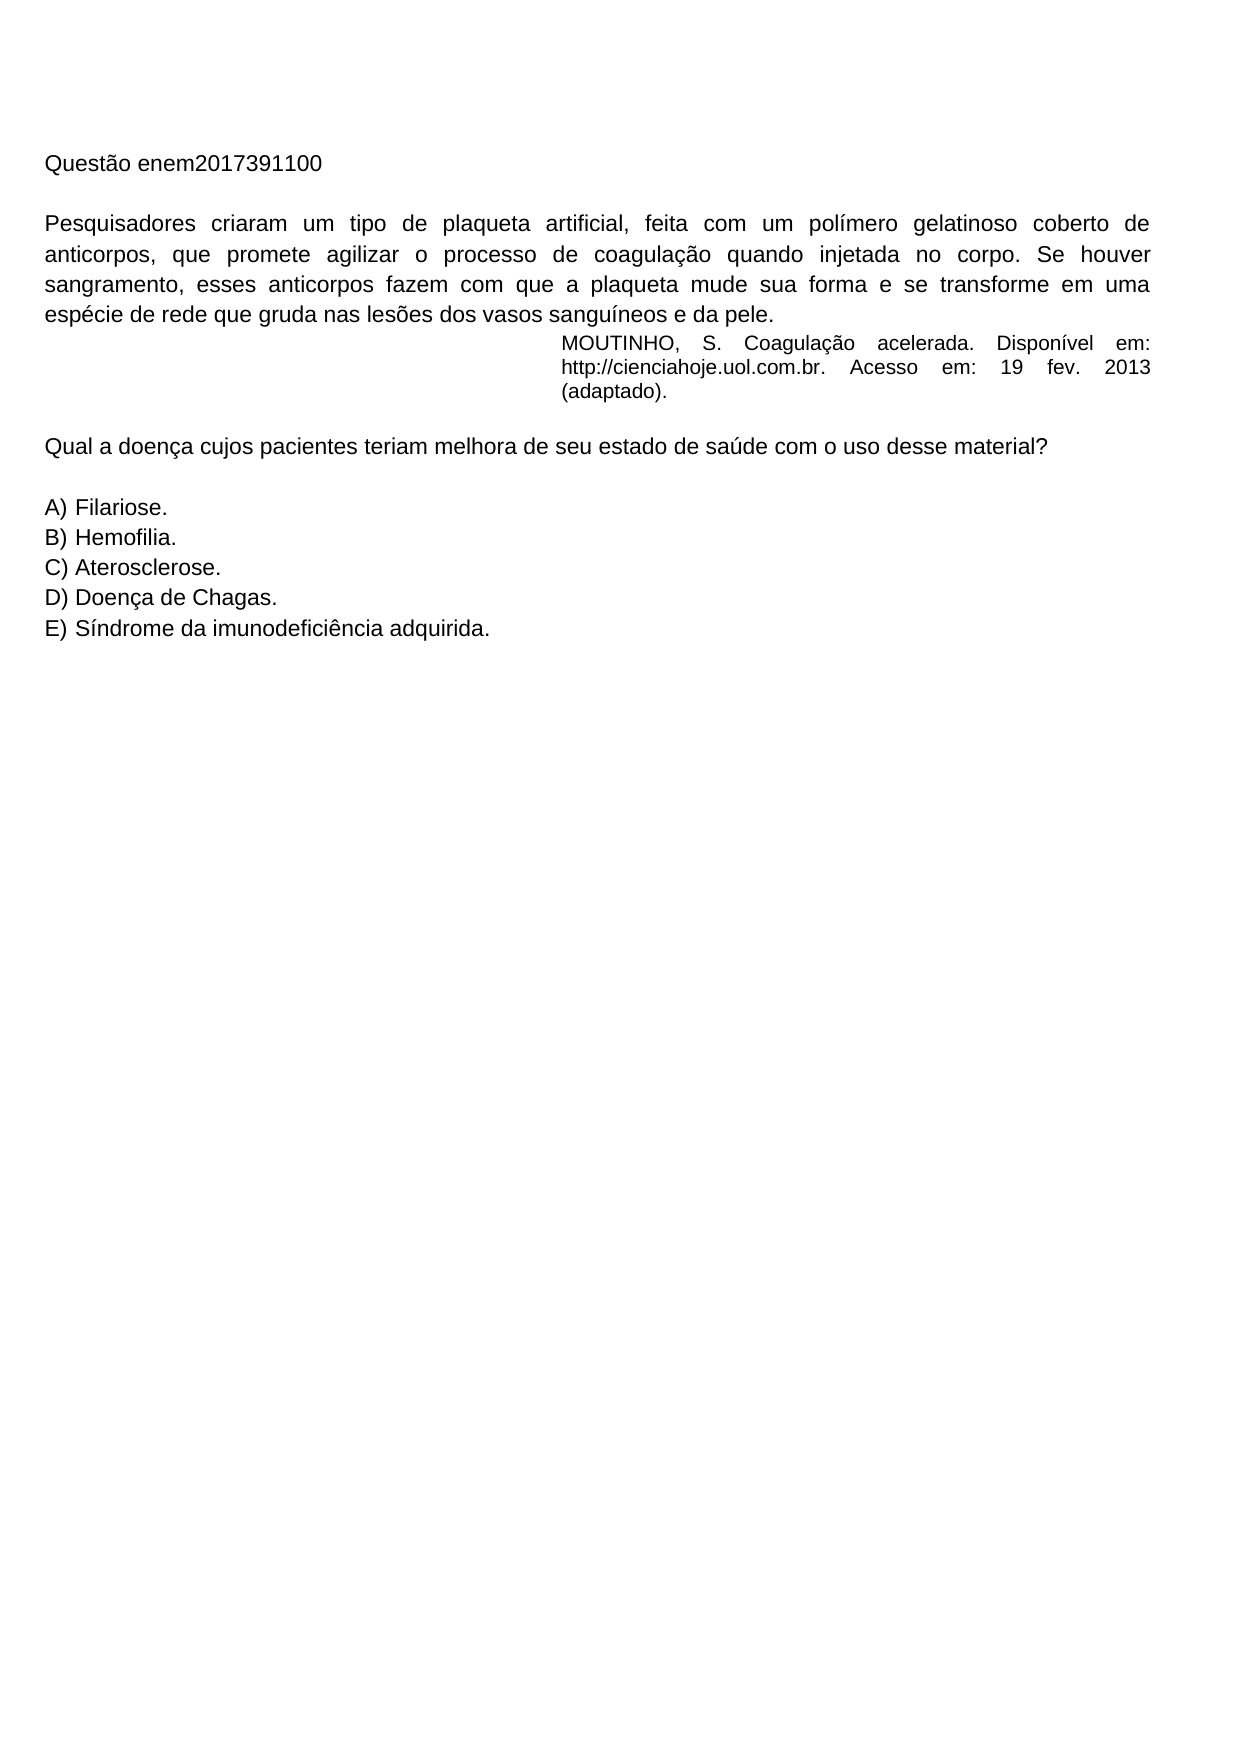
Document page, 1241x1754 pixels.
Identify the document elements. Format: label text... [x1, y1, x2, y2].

text Pesquisadores criaram um tipo de plaqueta artificial, feita com um polímero gelatinoso coberto de anticorpos, que promete agilizar o processo de coagulação quando injetada no corpo. Se houver sangramento, esses anticorpos fazem com que a plaqueta mude sua forma e se transforme em uma espécie de rede que gruda nas lesões dos vasos sanguíneos e da pele. [44, 210, 1151, 327]
list Síndrome da imunodeficiência adquirida. [44, 614, 1151, 641]
text Qual a doença cujos pacientes teriam melhora de seu estado de saúde com o uso desse material? [44, 433, 1151, 460]
list Filariose. [44, 494, 1151, 520]
text Questão enem2017391100 [44, 150, 1151, 176]
list Doença de Chagas. [44, 584, 1151, 611]
text MOUTINHO, S. Coagulação acelerada. Disponível em: http://cienciahoje.uol.com.br. Acesso em: 19 fev. 2013 (adaptado). [561, 331, 1151, 403]
list Hemofilia. [44, 524, 1151, 550]
list Aterosclerose. [44, 554, 1151, 581]
